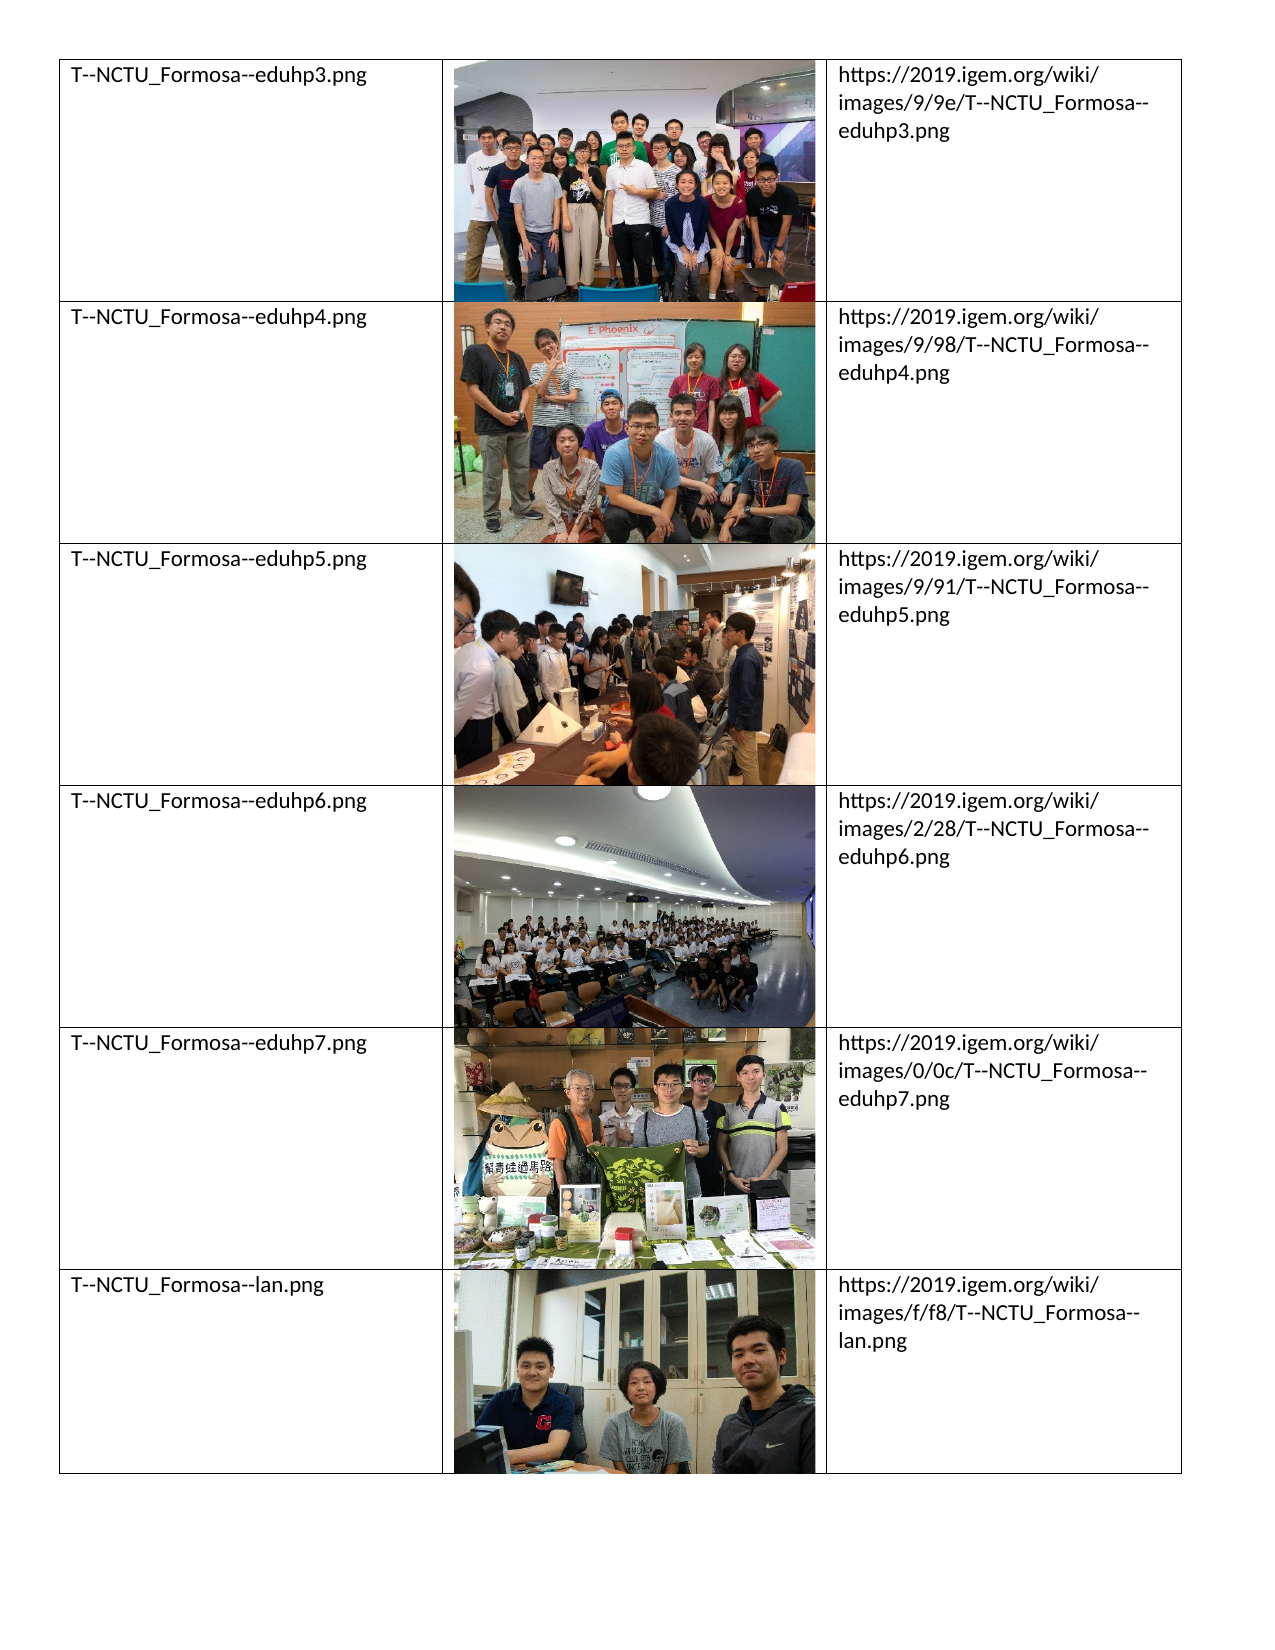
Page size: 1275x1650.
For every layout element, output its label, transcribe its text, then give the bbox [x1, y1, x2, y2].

table_cell https://2019.igem.org/wiki/images/9/91/T--NCTU_Formosa--eduhp5.png [827, 544, 1181, 785]
table_cell [443, 1270, 454, 1473]
table_cell T--NCTU_Formosa--eduhp4.png [60, 302, 442, 543]
table_cell [816, 1028, 826, 1269]
table_cell [816, 60, 826, 301]
table_cell https://2019.igem.org/wiki/images/9/9e/T--NCTU_Formosa--eduhp3.png [827, 60, 1181, 301]
table_cell [443, 60, 454, 301]
table_cell https://2019.igem.org/wiki/images/0/0c/T--NCTU_Formosa--eduhp7.png [827, 1028, 1181, 1269]
picture [454, 786, 816, 1027]
table_cell T--NCTU_Formosa--lan.png [60, 1270, 442, 1473]
table_cell https://2019.igem.org/wiki/images/2/28/T--NCTU_Formosa--eduhp6.png [827, 786, 1181, 1027]
picture [454, 544, 816, 785]
table_cell [443, 786, 454, 1027]
table_cell T--NCTU_Formosa--eduhp5.png [60, 544, 442, 785]
table_cell T--NCTU_Formosa--eduhp7.png [60, 1028, 442, 1269]
picture [454, 1270, 816, 1474]
table_cell [816, 544, 826, 785]
picture [454, 60, 816, 543]
picture [454, 1028, 816, 1269]
table_cell [443, 544, 454, 785]
table_cell T--NCTU_Formosa--eduhp3.png [60, 60, 442, 301]
table_cell [816, 1270, 826, 1473]
table_cell T--NCTU_Formosa--eduhp6.png [60, 786, 442, 1027]
table_cell https://2019.igem.org/wiki/images/f/f8/T--NCTU_Formosa--lan.png [827, 1270, 1181, 1473]
table_cell [443, 302, 454, 543]
table_cell [816, 786, 826, 1027]
table_cell [443, 1028, 454, 1269]
table_cell [816, 302, 826, 543]
table_cell https://2019.igem.org/wiki/images/9/98/T--NCTU_Formosa--eduhp4.png [827, 302, 1181, 543]
